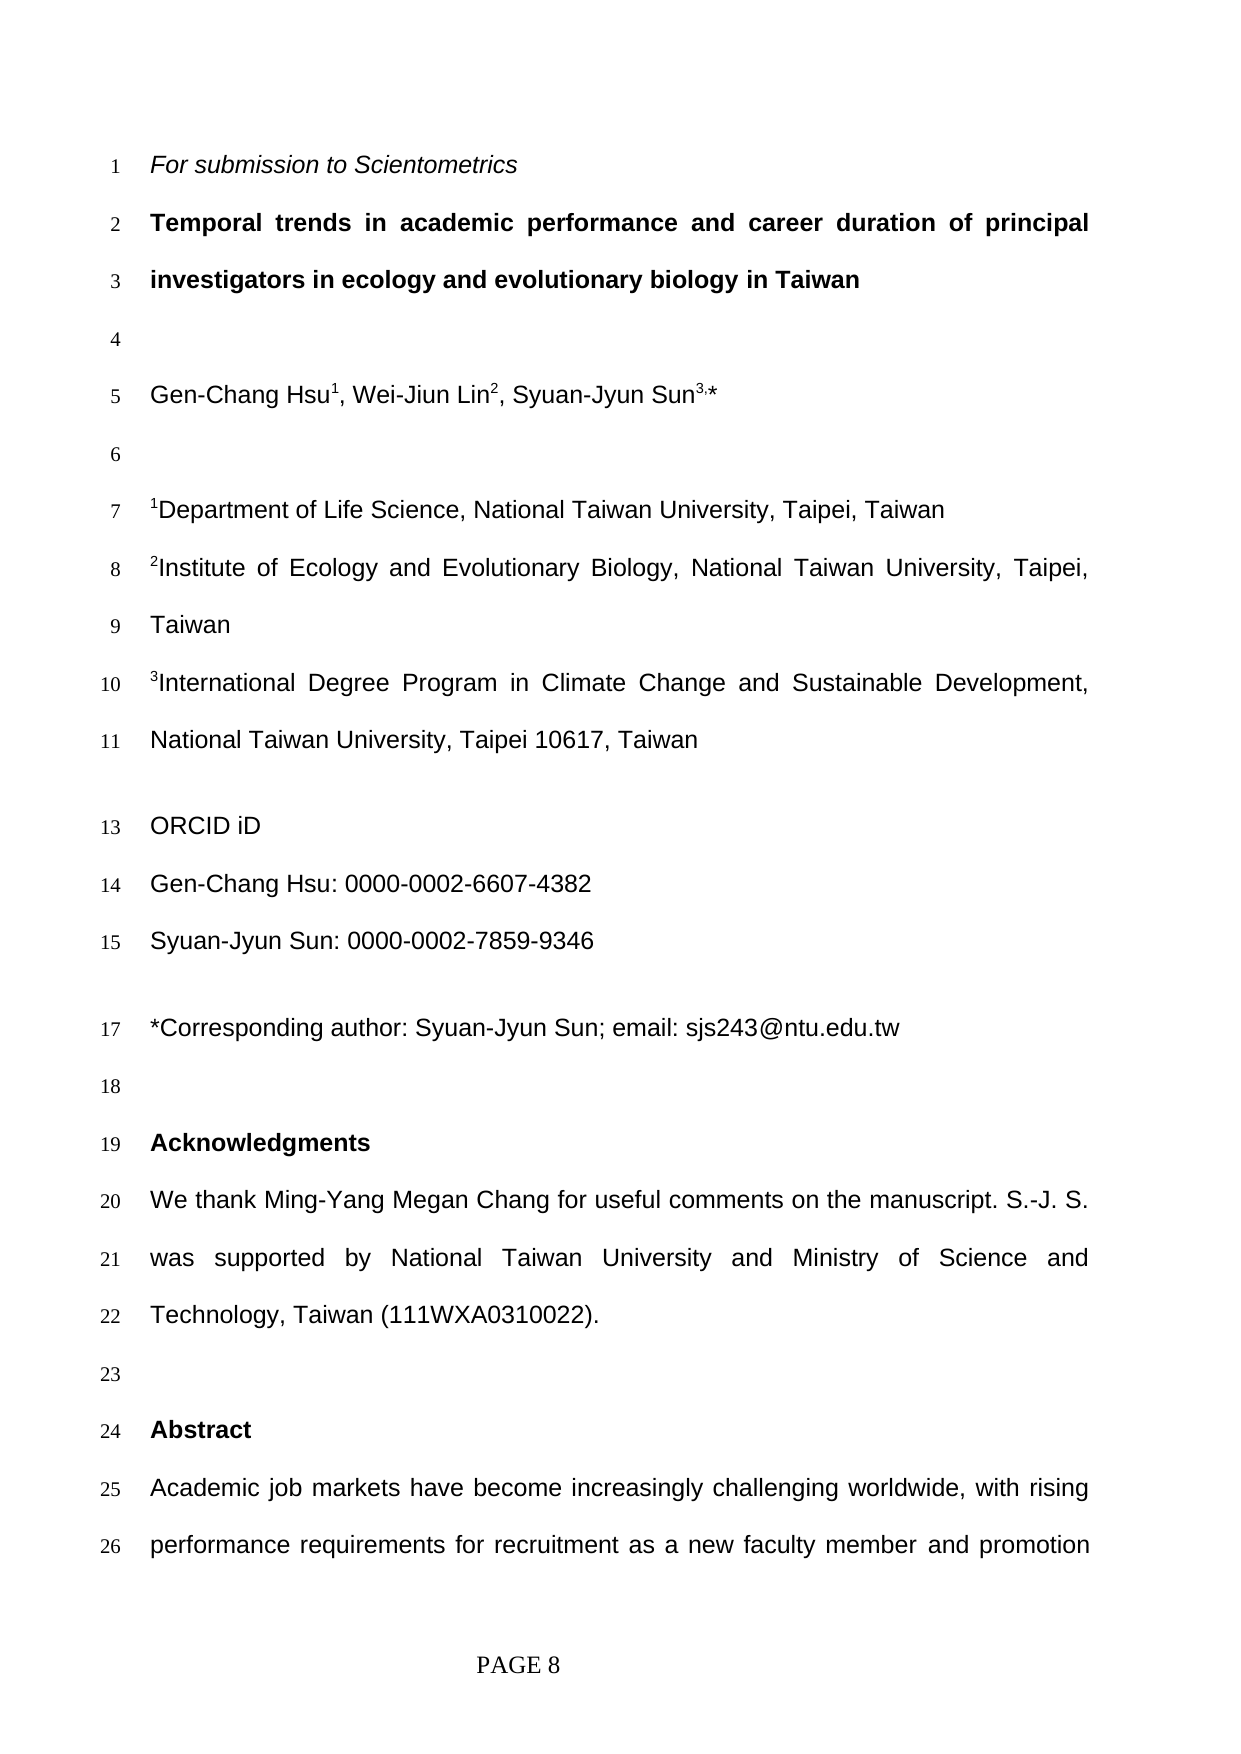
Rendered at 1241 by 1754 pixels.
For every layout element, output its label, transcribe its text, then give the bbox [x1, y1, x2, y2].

text For submission to Scientometrics [150, 150, 1090, 179]
text 1Department of Life Science, National Taiwan University, Taipei, Taiwan [150, 495, 1090, 524]
text Gen-Chang Hsu: 0000-0002-6607-4382 [150, 869, 1090, 897]
text *Corresponding author: Syuan-Jyun Sun; email: sjs243@ntu.edu.tw [150, 1012, 1090, 1041]
text Acknowledgments [150, 1127, 1090, 1156]
text Gen-Chang Hsu1, Wei-Jiun Lin2, Syuan-Jyun Sun3,* [150, 380, 1090, 409]
text Temporal trends in academic performance and career duration of principal investigators in ecology and evolutionary biology in Taiwan [150, 207, 1090, 294]
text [150, 1472, 1090, 1559]
text We thank Ming-Yang Megan Chang for useful comments on the manuscript. S.-J. S. was supported by National Taiwan University and Ministry of Science and Technology, Taiwan (111WXA0310022). [150, 1185, 1090, 1329]
text ORCID iD [150, 811, 1090, 840]
text 3International Degree Program in Climate Change and Sustainable Development, National Taiwan University, Taipei 10617, Taiwan [150, 667, 1090, 754]
text Syuan-Jyun Sun: 0000-0002-7859-9346 [150, 926, 1090, 955]
text Abstract [150, 1415, 1090, 1444]
text 2Institute of Ecology and Evolutionary Biology, National Taiwan University, Taipei, Taiwan [150, 552, 1090, 639]
